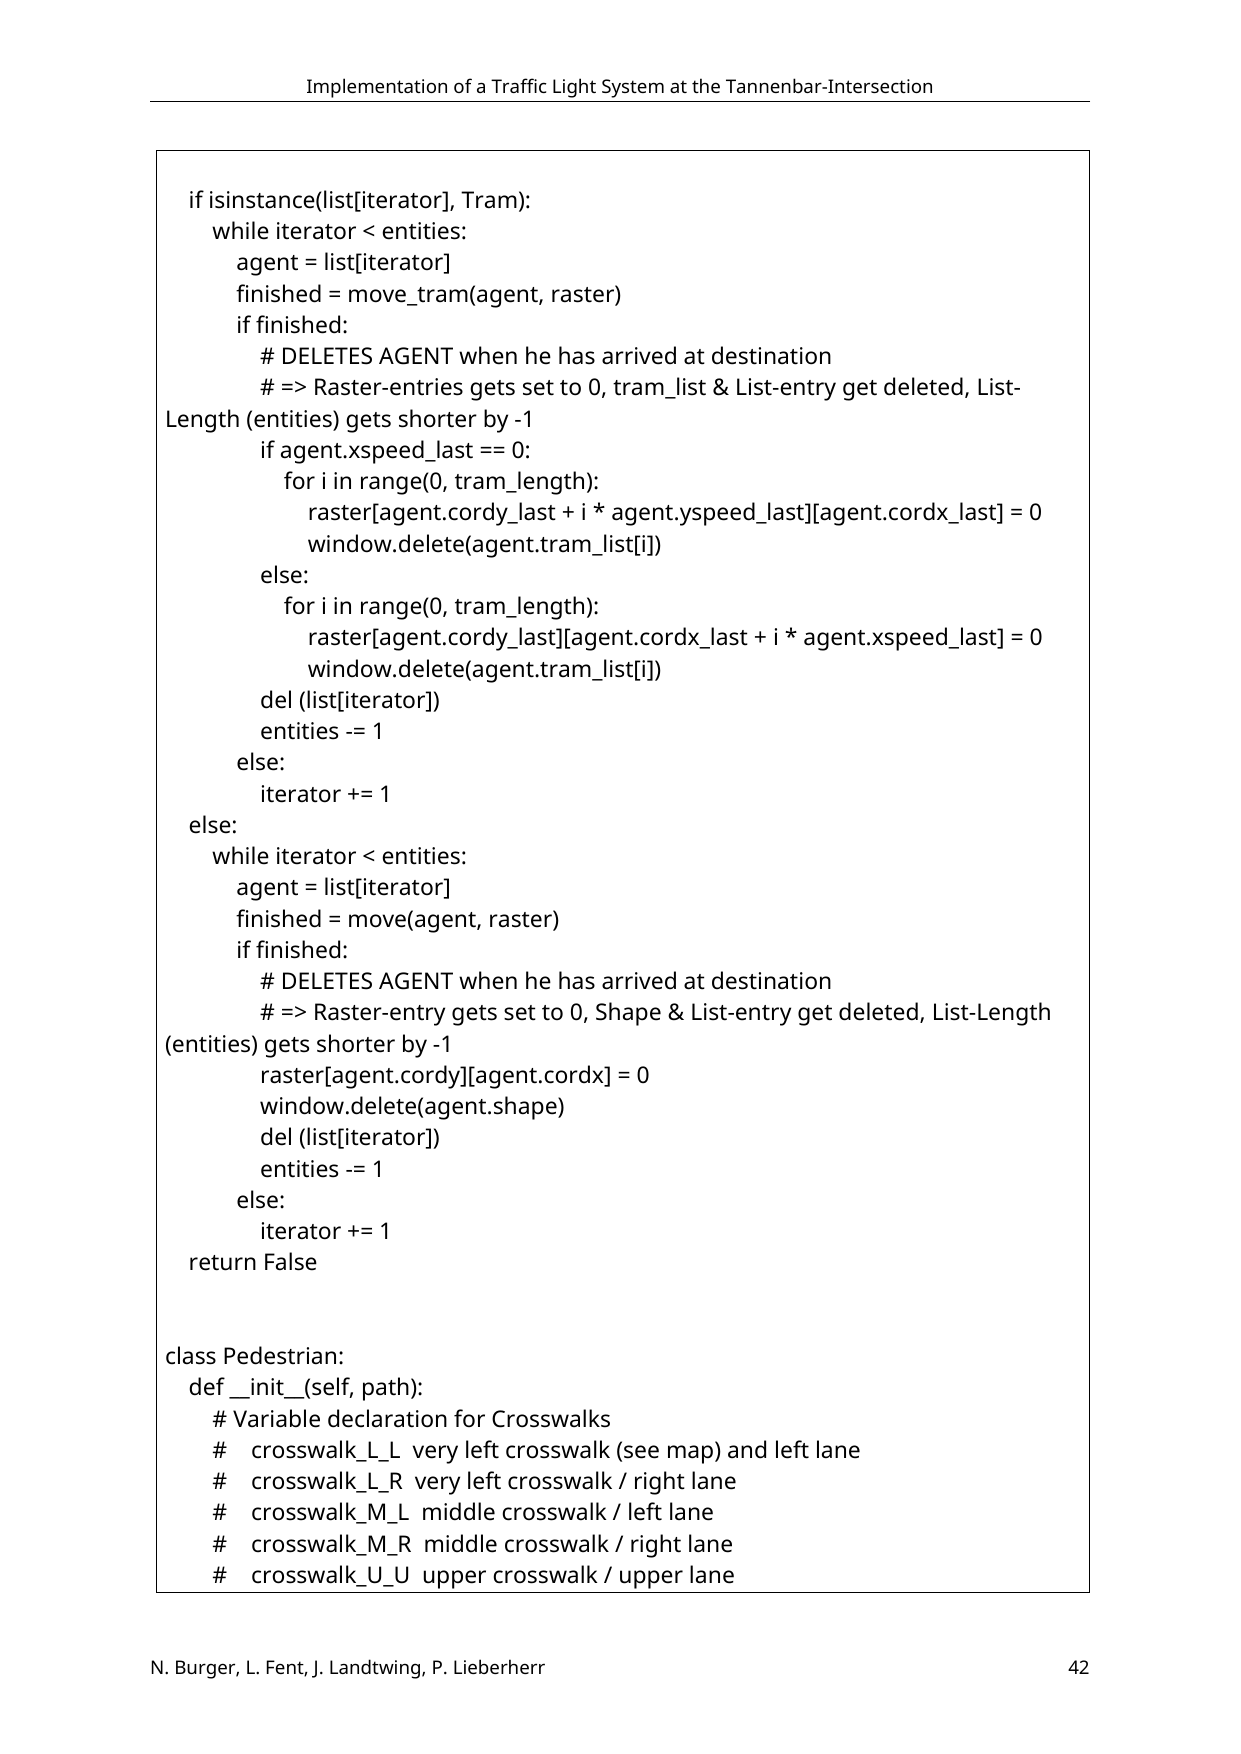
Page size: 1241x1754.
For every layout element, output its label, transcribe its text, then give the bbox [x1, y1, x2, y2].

text if finished: [157, 306, 1089, 337]
text while iterator < entities: [157, 837, 1089, 869]
text # Variable declaration for Crosswalks [157, 1400, 1089, 1431]
text else: [157, 806, 1089, 837]
text while iterator < entities: [157, 212, 1089, 244]
text else: [157, 556, 1089, 587]
text # => Raster-entries gets set to 0, tram_list & List-entry get deleted, List-Length (entities) gets shorter by -1 [157, 369, 1089, 431]
text window.delete(agent.shape) [157, 1087, 1089, 1119]
text # => Raster-entry gets set to 0, Shape & List-entry get deleted, List-Length (entities) gets shorter by -1 [157, 994, 1089, 1056]
text # DELETES AGENT when he has arrived at destination [157, 337, 1089, 369]
text def __init__(self, path): [157, 1369, 1089, 1400]
text class Pedestrian: [157, 1337, 1089, 1369]
text # crosswalk_M_L middle crosswalk / left lane [157, 1494, 1089, 1525]
text iterator += 1 [157, 775, 1089, 806]
text raster[agent.cordy][agent.cordx] = 0 [157, 1056, 1089, 1087]
text raster[agent.cordy_last + i * agent.yspeed_last][agent.cordx_last] = 0 [157, 494, 1089, 525]
text if finished: [157, 931, 1089, 962]
text return False [157, 1244, 1089, 1278]
text del (list[iterator]) [157, 681, 1089, 712]
text iterator += 1 [157, 1212, 1089, 1244]
text finished = move(agent, raster) [157, 900, 1089, 931]
text agent = list[iterator] [157, 869, 1089, 900]
text window.delete(agent.tram_list[i]) [157, 525, 1089, 556]
text window.delete(agent.tram_list[i]) [157, 650, 1089, 681]
text entities -= 1 [157, 712, 1089, 744]
text for i in range(0, tram_length): [157, 587, 1089, 619]
text # crosswalk_L_R very left crosswalk / right lane [157, 1462, 1089, 1494]
text entities -= 1 [157, 1150, 1089, 1181]
text else: [157, 1181, 1089, 1212]
text del (list[iterator]) [157, 1119, 1089, 1150]
text raster[agent.cordy_last][agent.cordx_last + i * agent.xspeed_last] = 0 [157, 619, 1089, 650]
text agent = list[iterator] [157, 244, 1089, 275]
text # crosswalk_L_L very left crosswalk (see map) and left lane [157, 1431, 1089, 1462]
text finished = move_tram(agent, raster) [157, 275, 1089, 306]
text # crosswalk_M_R middle crosswalk / right lane [157, 1525, 1089, 1556]
text for i in range(0, tram_length): [157, 462, 1089, 494]
text else: [157, 744, 1089, 775]
text if agent.xspeed_last == 0: [157, 431, 1089, 462]
text # crosswalk_U_U upper crosswalk / upper lane [157, 1556, 1089, 1592]
text # DELETES AGENT when he has arrived at destination [157, 962, 1089, 994]
text if isinstance(list[iterator], Tram): [157, 181, 1089, 212]
